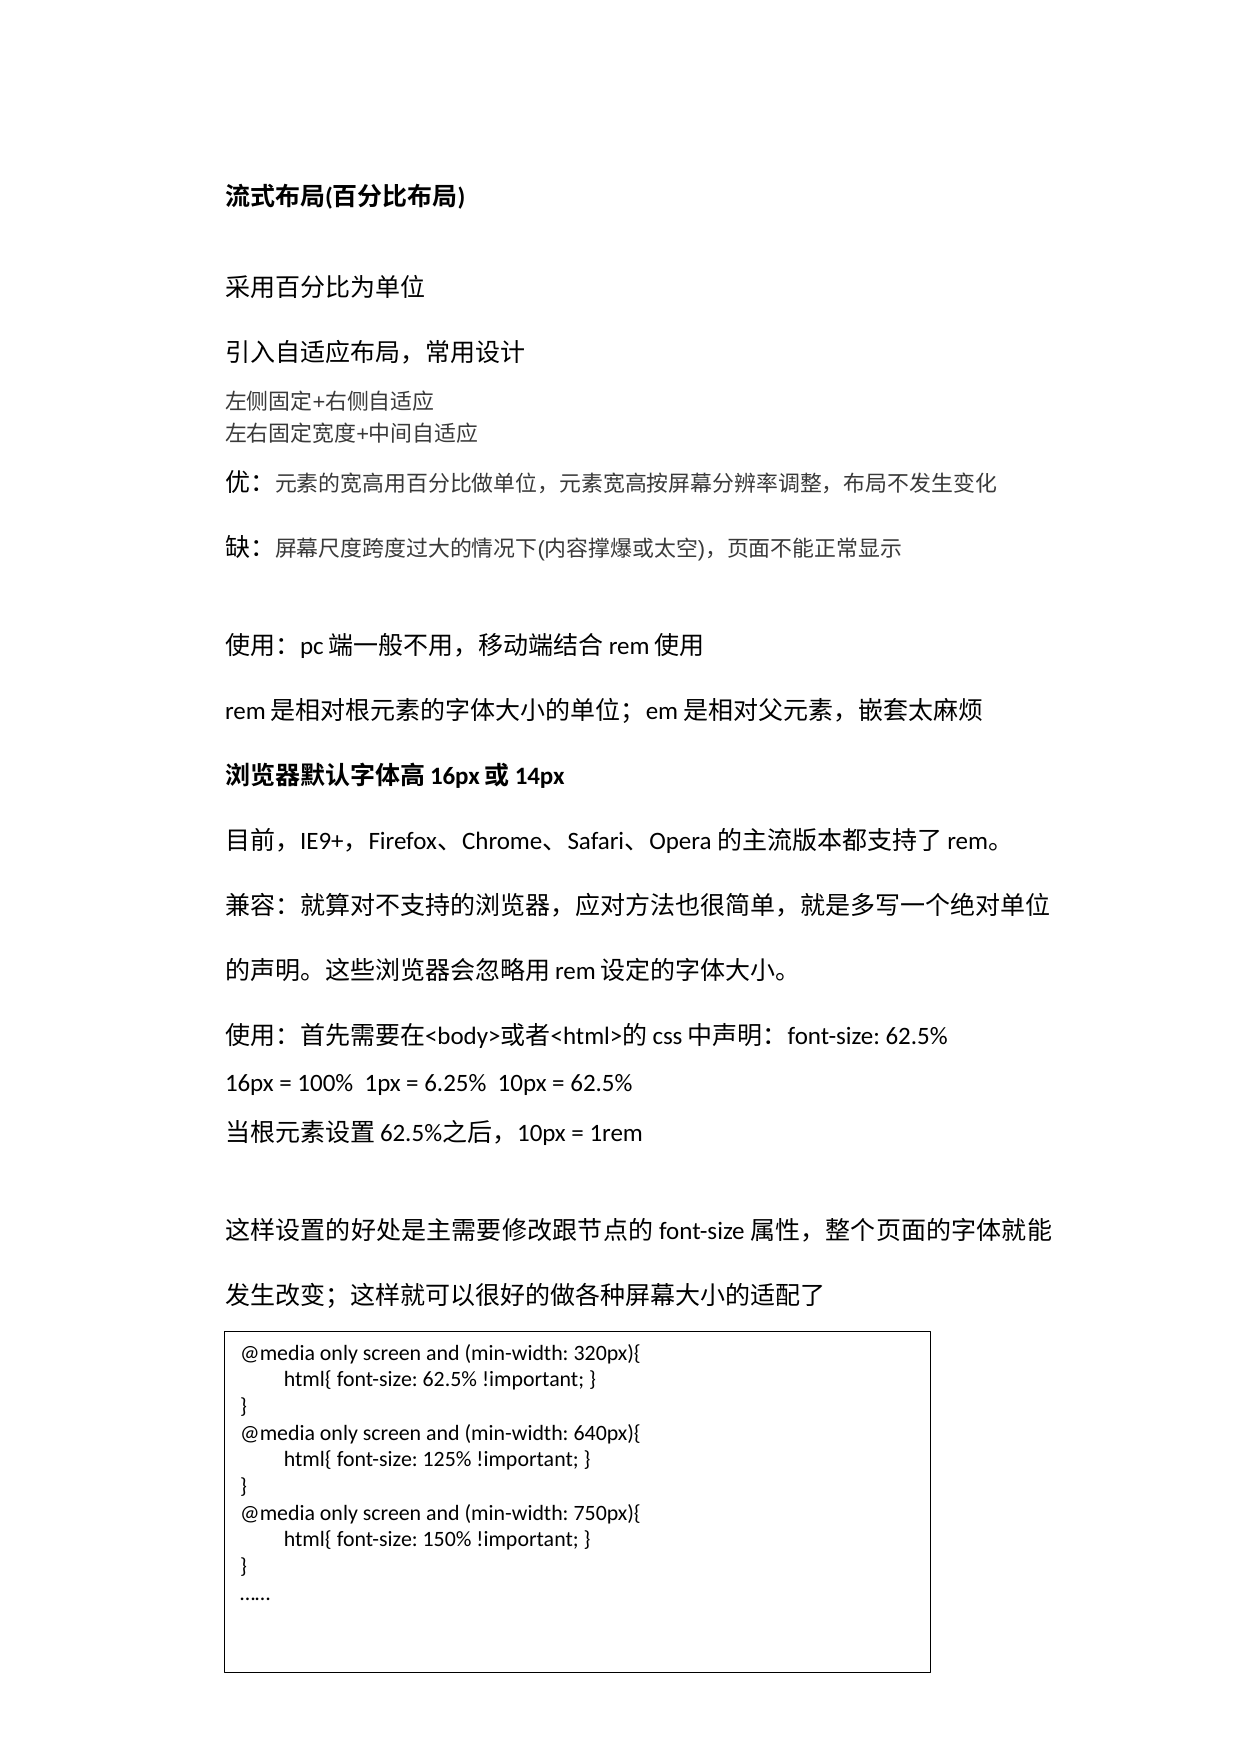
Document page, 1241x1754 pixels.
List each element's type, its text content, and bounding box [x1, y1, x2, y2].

text 这样设置的好处是主需要修改跟节点的font-size属性，整个页面的字体就能发生改变；这样就可以很好的做各种屏幕大小的适配了 [225, 1196, 1053, 1326]
text rem是相对根元素的字体大小的单位；em是相对父元素，嵌套太麻烦 [225, 676, 1053, 741]
text 当根元素设置62.5%之后，10px = 1rem [225, 1098, 1053, 1163]
text 引入自适应布局，常用设计 [225, 318, 1053, 383]
text 左侧固定+右侧自适应 左右固定宽度+中间自适应 [225, 383, 1053, 448]
subtitle 流式布局(百分比布局) [225, 162, 1053, 227]
text 采用百分比为单位 [225, 253, 1053, 318]
text 使用：首先需要在<body>或者<html>的css中声明：font-size: 62.5% [225, 1001, 1053, 1066]
text 使用：pc端一般不用，移动端结合rem使用 [225, 611, 1053, 676]
text 16px = 100% 1px = 6.25% 10px = 62.5% [225, 1066, 1053, 1098]
text 目前，IE9+，Firefox、Chrome、Safari、Opera 的主流版本都支持了rem。 [225, 806, 1053, 871]
text 优：元素的宽高用百分比做单位，元素宽高按屏幕分辨率调整，布局不发生变化 [225, 448, 1053, 513]
text 兼容：就算对不支持的浏览器，应对方法也很简单，就是多写一个绝对单位的声明。这些浏览器会忽略用rem设定的字体大小。 [225, 871, 1053, 1001]
text 缺：屏幕尺度跨度过大的情况下(内容撑爆或太空)，页面不能正常显示 [225, 513, 1053, 578]
text 浏览器默认字体高16px或14px [225, 741, 1053, 806]
